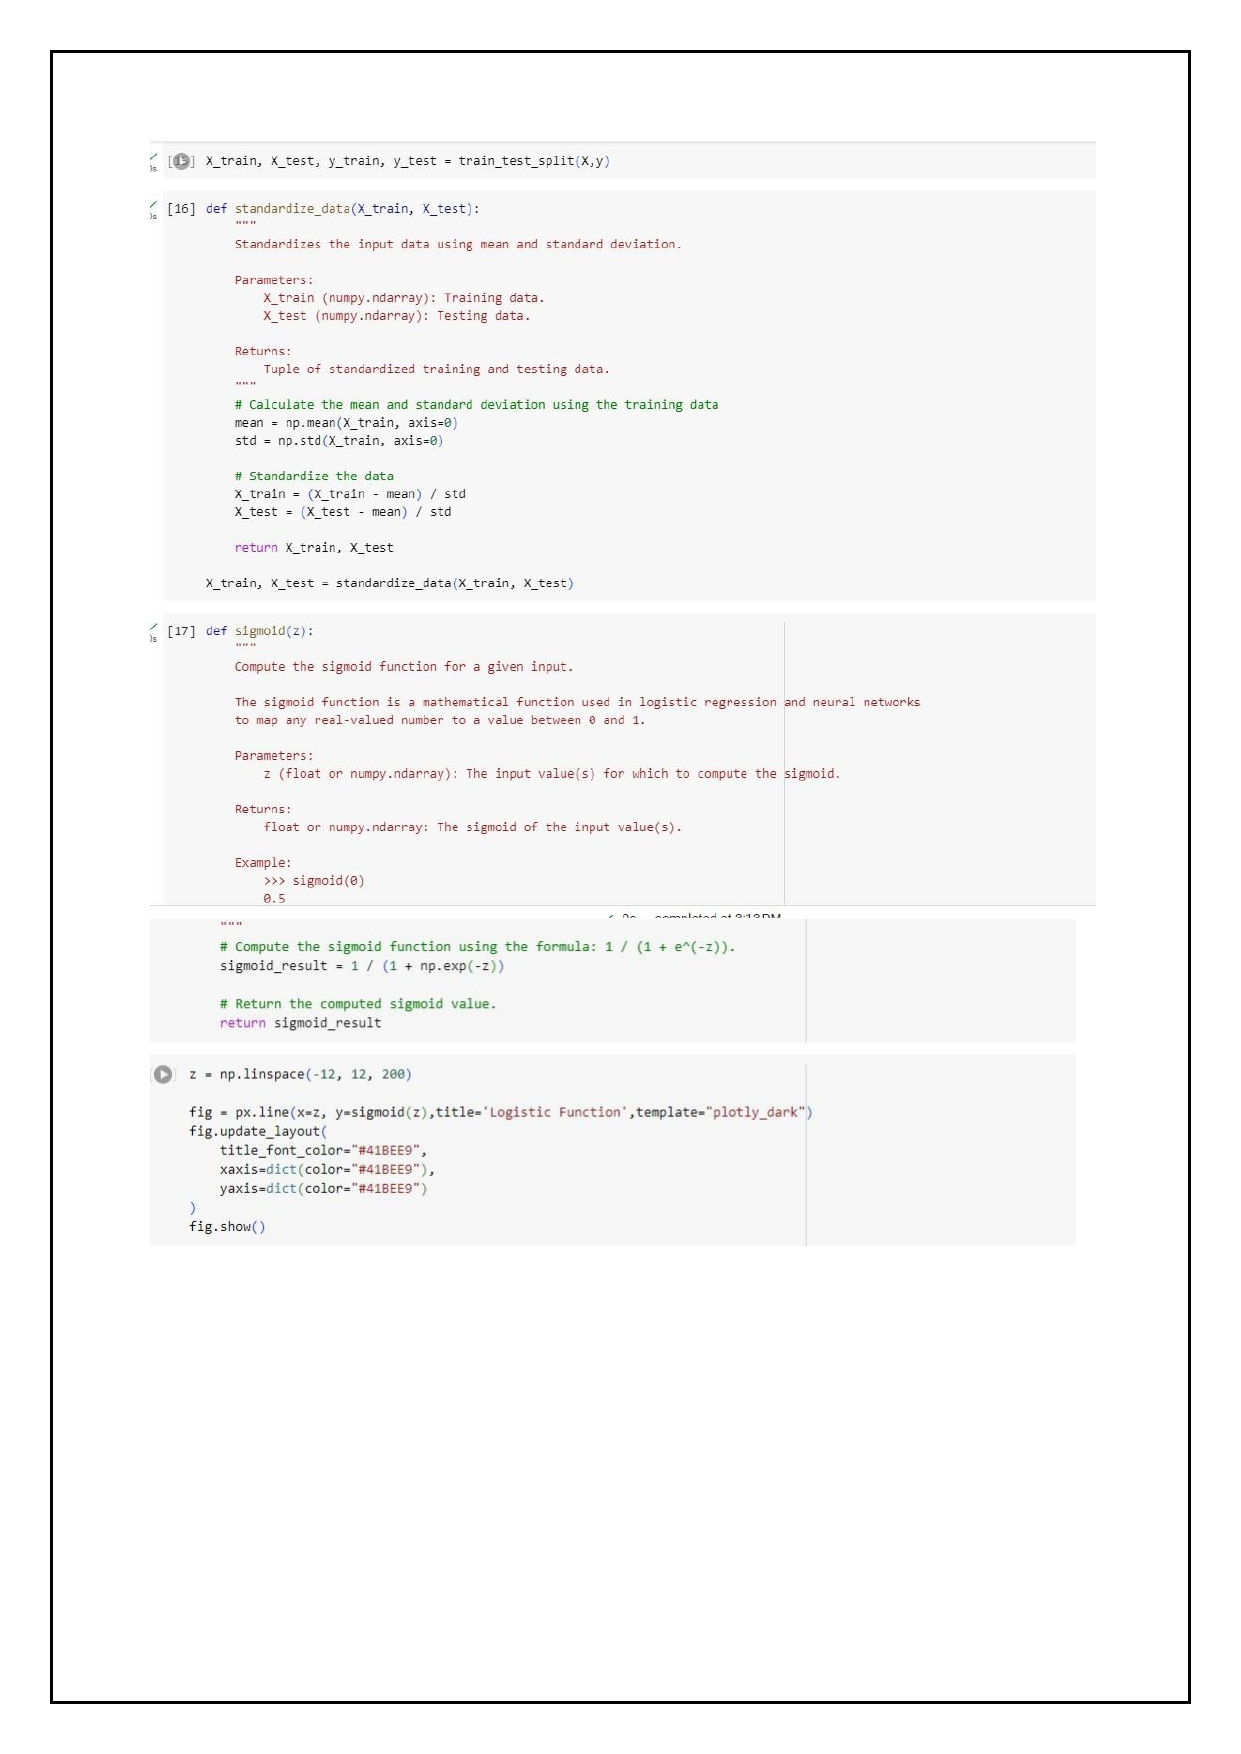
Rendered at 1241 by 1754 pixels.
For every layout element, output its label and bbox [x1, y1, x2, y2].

picture [150, 141, 1097, 918]
picture [150, 919, 1077, 1246]
